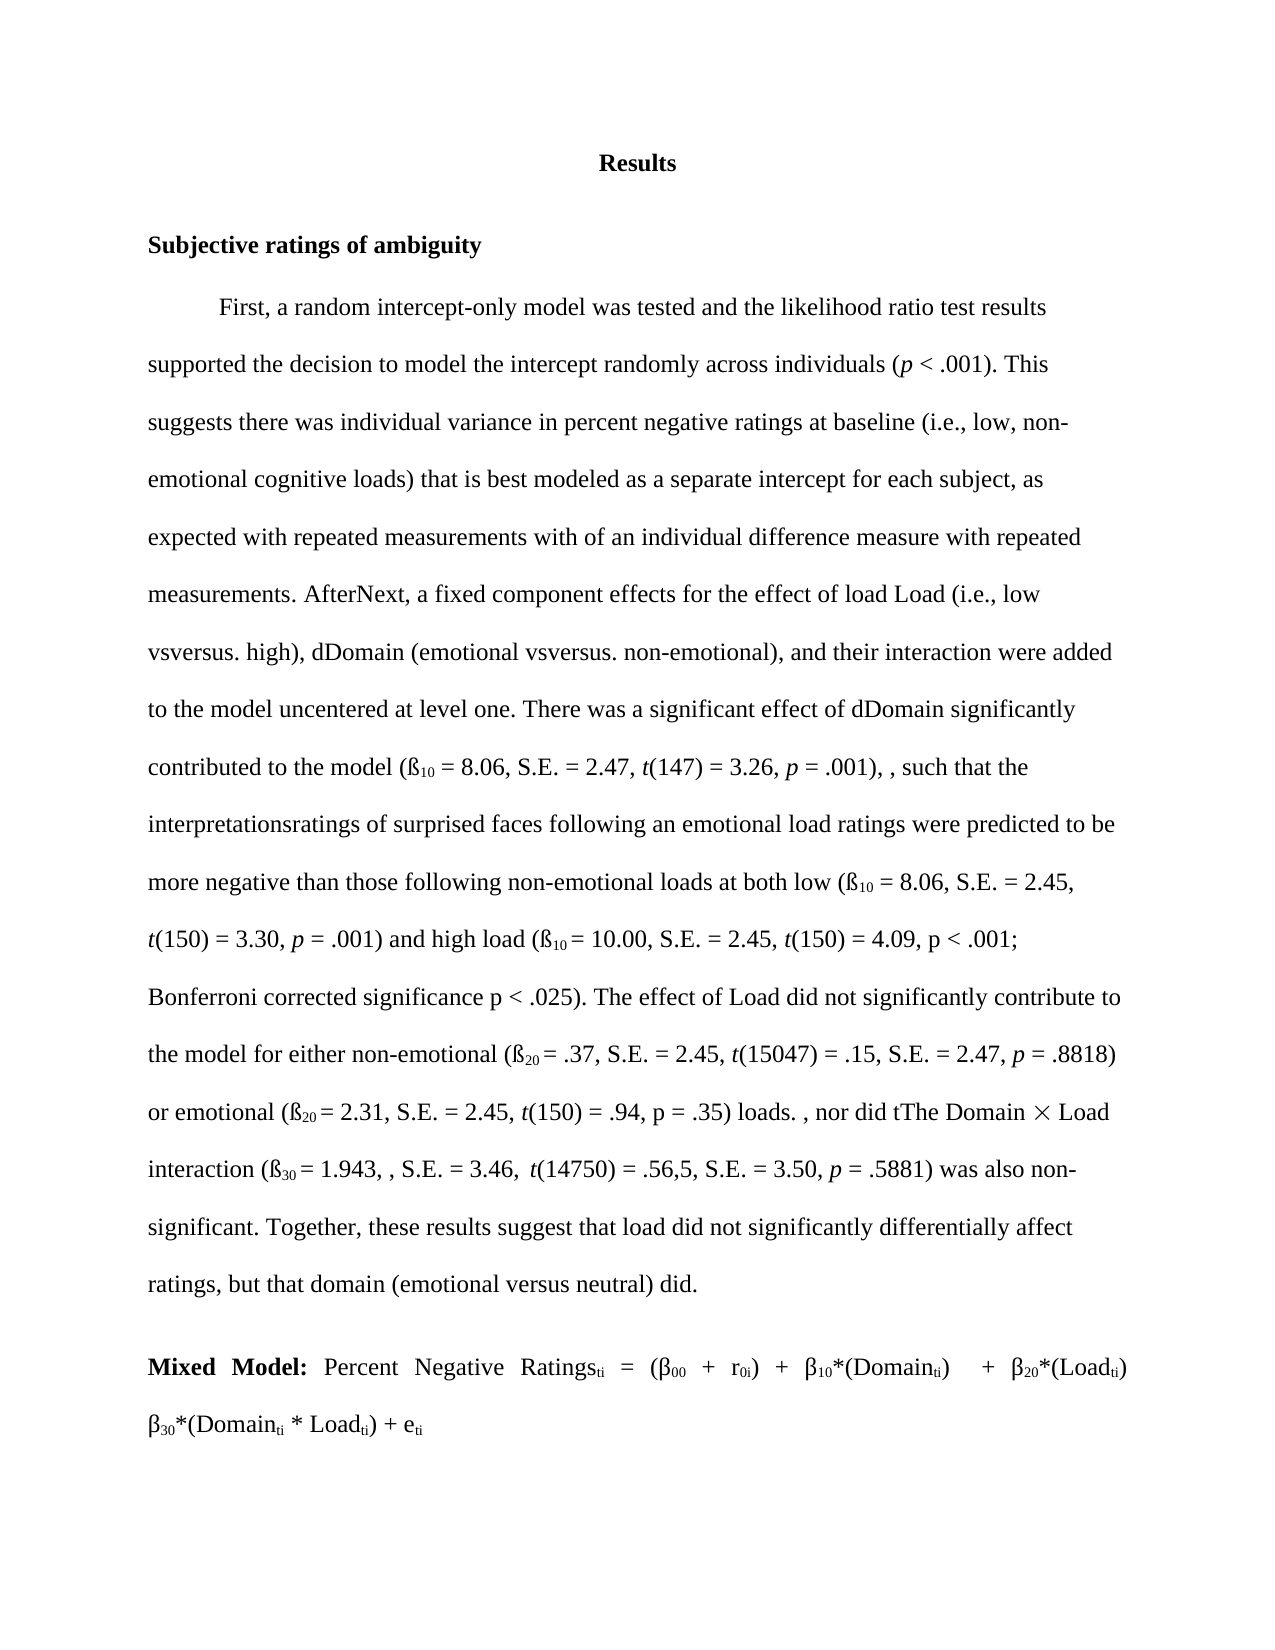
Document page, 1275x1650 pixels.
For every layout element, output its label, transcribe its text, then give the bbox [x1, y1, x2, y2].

text Mixed Model: Percent Negative Ratingsti = (β00 + r0i) + β10*(Domainti) + β20*(Loadti) β30*(Domainti * Loadti) + eti [148, 1352, 1127, 1438]
text First, a random intercept-only model was tested and the likelihood ratio test results supported the decision to model the intercept randomly across individuals (p < .001). This suggests there was individual variance in percent negative ratings at baseline (i.e., low, non-emotional loads) that is best modeled as a separate intercept for each subject, as expected an individual difference measure. , fixed for (low high), omain (emotional non-emotional), and their interaction were added to the model. The effect of such that of surprise following an emotional load were more negative than those following non-emotional loads. The effect of Load did not significantly contribute to the model (ß20 = .37, t(1) = .15, p = .8) he Domain Load interaction (ß30 = 1.9, t(1) = .5 p = .5). Together, these results suggest that load did not significantly affect ratings, but that domain did. [148, 292, 1127, 1298]
subtitle Results [148, 148, 1127, 176]
subtitle Subjective ratings of ambiguity [148, 230, 1127, 259]
